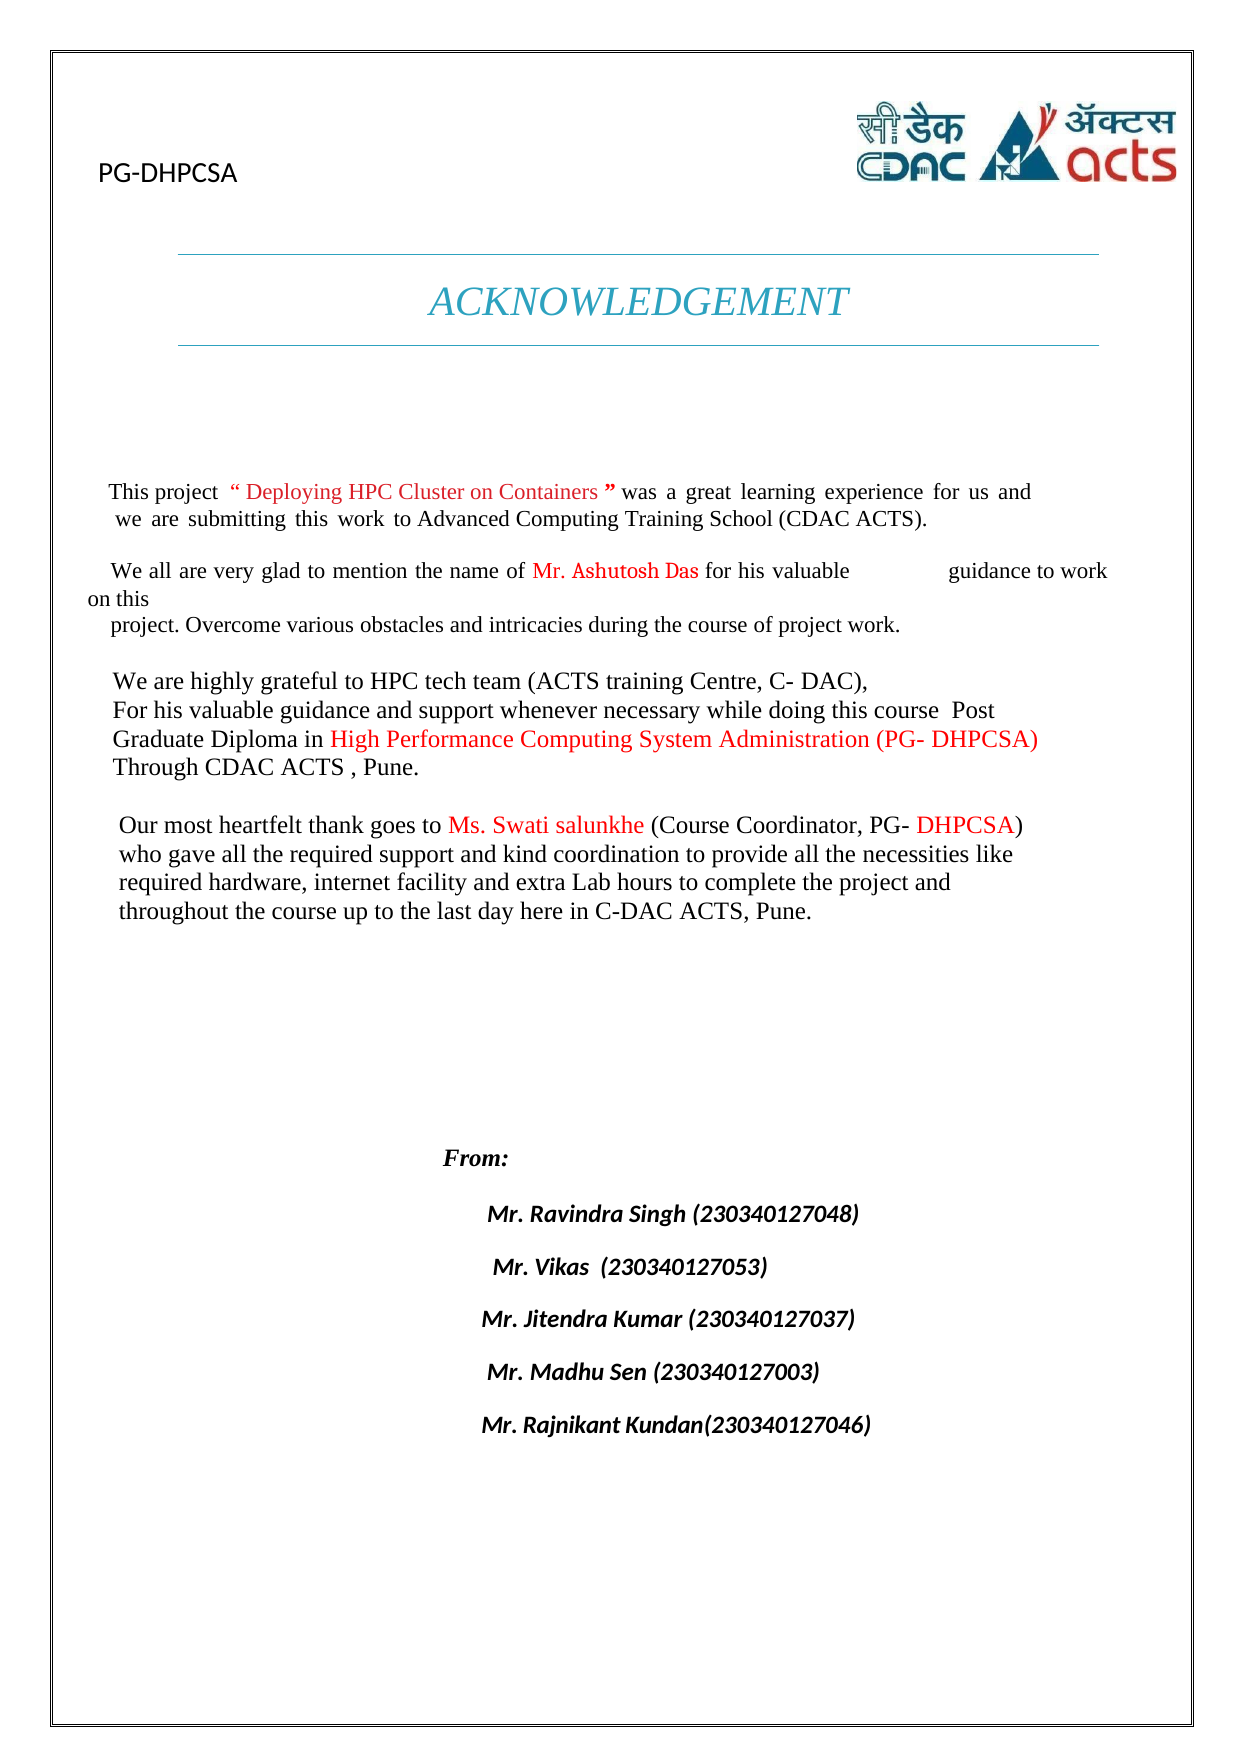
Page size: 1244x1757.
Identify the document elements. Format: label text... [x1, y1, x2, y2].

text Mr. Vikas (230340127053) [481, 1251, 919, 1281]
text We are highly grateful to HPC tech team (ACTS training Centre, C- DAC), [87, 666, 1049, 695]
text This project “ Deploying HPC Cluster on Containers ” was a great learning experience for us and [87, 478, 1118, 504]
text throughout the course up to the last day here in C-DAC ACTS, Pune. [87, 896, 1058, 925]
text required hardware, internet facility and extra Lab hours to complete the project and [87, 867, 1058, 896]
text who gave all the required support and kind coordination to provide all the necessities like [87, 839, 1058, 867]
subtitle Mr. Jitendra Kumar (230340127037) [481, 1303, 894, 1334]
text We all are very glad to mention the name of Mr. Ashutosh Das for his valuable guidance to work on this [87, 558, 1118, 611]
subtitle Mr. Madhu Sen (230340127003) [481, 1356, 894, 1387]
text Through CDAC ACTS , Pune. [87, 752, 1189, 781]
text For his valuable guidance and support whenever necessary while doing this course Post [87, 695, 1049, 724]
text ACKNOWLEDGEMENT [177, 255, 1099, 346]
text PG-DHPCSA [98, 154, 1189, 190]
text Mr. Ravindra Singh (230340127048) [481, 1198, 919, 1228]
text Graduate Diploma in High Performance Computing System Administration (PG- DHPCSA) [87, 724, 1049, 752]
text project. Overcome various obstacles and intricacies during the course of project work. [87, 611, 1118, 637]
subtitle From: [336, 1143, 755, 1172]
picture [857, 101, 1177, 182]
text we are submitting this work to Advanced Computing Training School (CDAC ACTS). [87, 505, 1118, 531]
text Our most heartfelt thank goes to Ms. Swati salunkhe (Course Coordinator, PG- DHPCSA) [87, 810, 1058, 839]
text Mr. Rajnikant Kundan(230340127046) [481, 1409, 1189, 1439]
